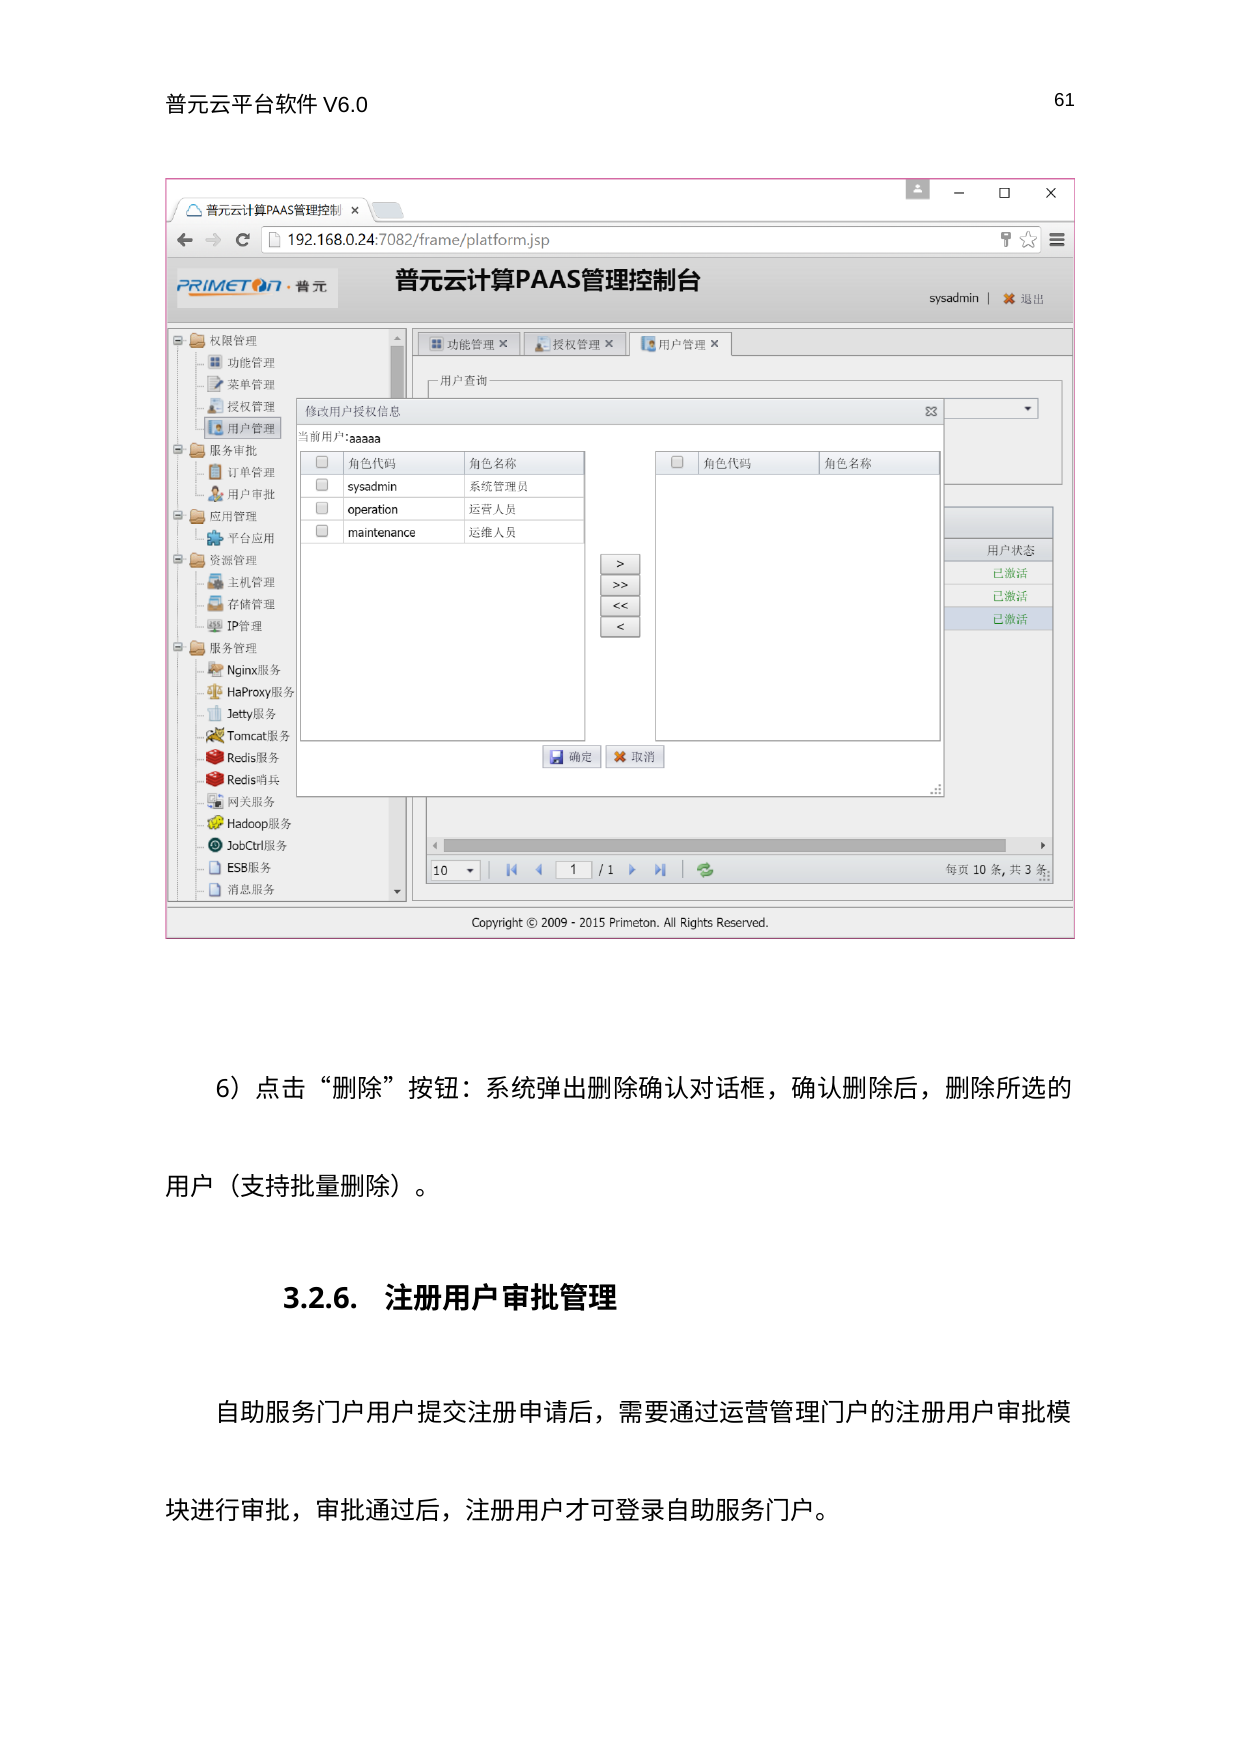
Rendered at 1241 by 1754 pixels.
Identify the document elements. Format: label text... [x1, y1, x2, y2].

title 注册用户审批管理 [224, 1264, 1075, 1329]
text 自助服务门户用户提交注册申请后，需要通过运营管理门户的注册用户审批模块进行审批，审批通过后，注册用户才可登录自助服务门户。 [165, 1378, 1075, 1541]
picture [165, 178, 1075, 939]
text 6）点击“删除”按钮：系统弹出删除确认对话框，确认删除后，删除所选的用户（支持批量删除）。 [165, 1054, 1075, 1217]
